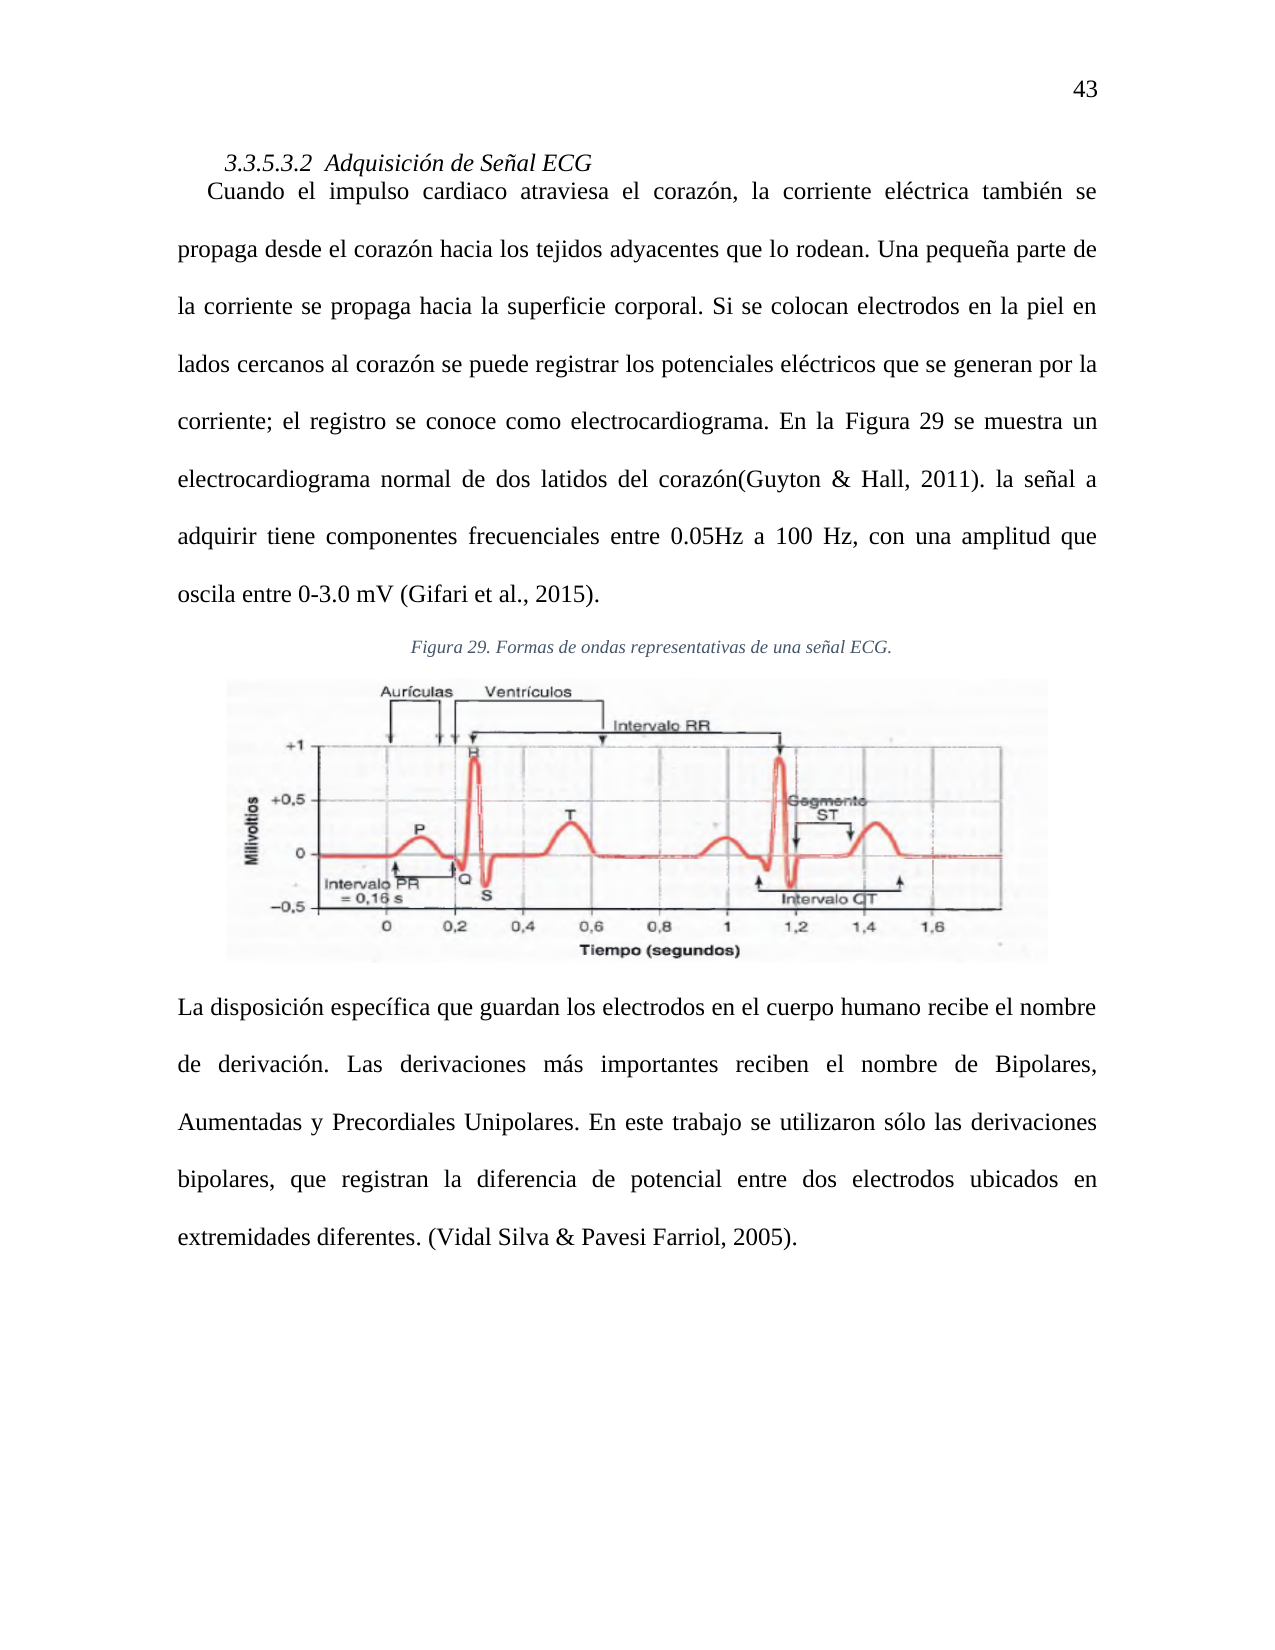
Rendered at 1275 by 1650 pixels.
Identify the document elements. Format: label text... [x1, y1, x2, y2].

picture [226, 678, 1049, 963]
text Figura . Formas de ondas representativas de una señal ECG. [177, 636, 1098, 658]
text La disposición específica que guardan los electrodos en el cuerpo humano recibe el nombre de derivación. Las derivaciones más importantes reciben el nombre de Bipolares, Aumentadas y Precordiales Unipolares. En este trabajo se utilizaron sólo las derivaciones bipolares, que registran la diferencia de potencial entre dos electrodos ubicados en extremidades diferentes. (Vidal Silva & Pavesi Farriol, 2005). [177, 992, 1098, 1251]
text Cuando el impulso cardiaco atraviesa el corazón, la corriente eléctrica también se propaga desde el corazón hacia los tejidos adyacentes que lo rodean. Una pequeña parte de la corriente se propaga hacia la superficie corporal. Si se colocan electrodos en la piel en lados cercanos al corazón se puede registrar los potenciales eléctricos que se generan por la corriente; el registro se conoce como electrocardiograma. En la Figura 29 se muestra un electrocardiograma normal de dos latidos del corazón(Guyton & Hall, 2011). la señal a adquirir tiene componentes frecuenciales entre 0.05Hz a 100 Hz, con una amplitud que oscila entre 0-3.0 mV (Gifari et al., 2015). [177, 176, 1098, 608]
subtitle Adquisición de Señal ECG [177, 148, 1098, 176]
